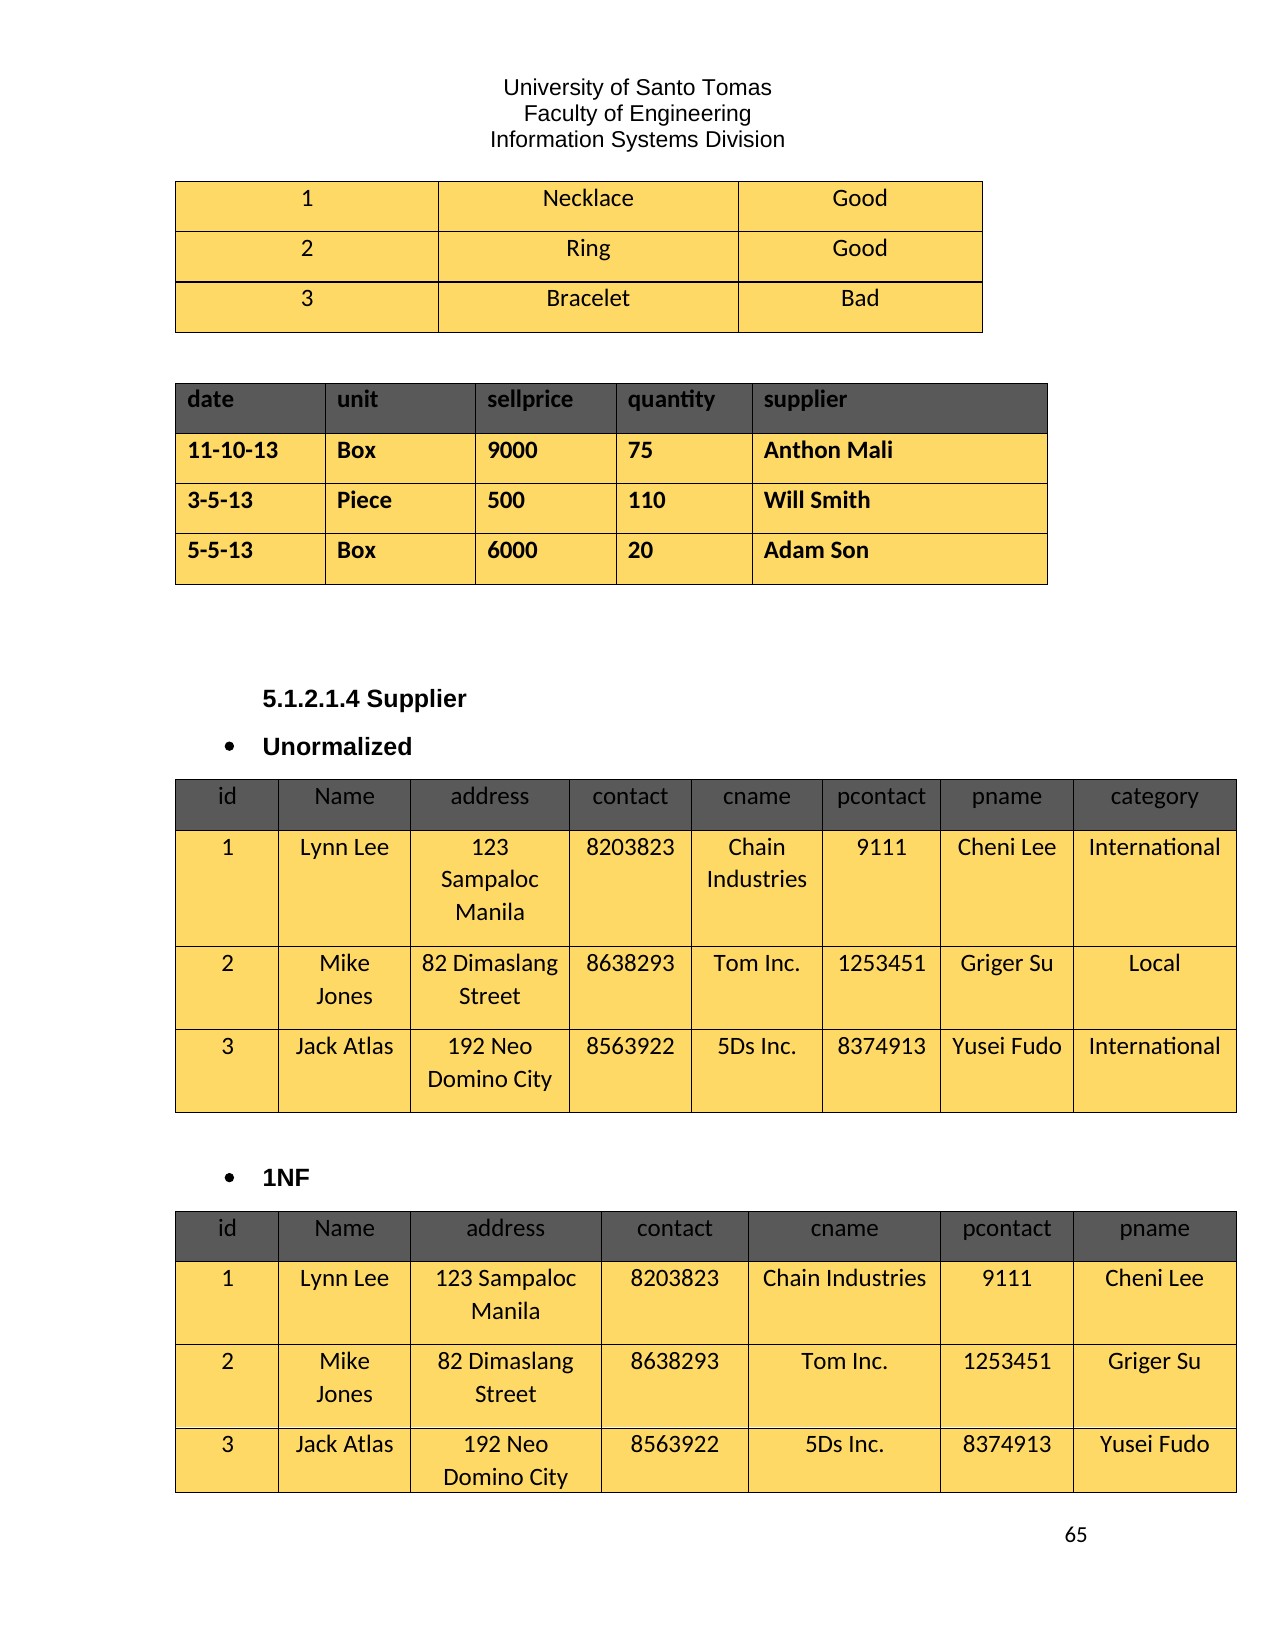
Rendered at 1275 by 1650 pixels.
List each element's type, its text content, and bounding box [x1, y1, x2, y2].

table_cell Necklace [439, 182, 738, 231]
table_header pname [1074, 1212, 1236, 1261]
table_cell 2 [176, 1345, 278, 1427]
table_cell 6000 [476, 534, 616, 584]
table_cell 123 Sampaloc Manila [411, 1262, 601, 1344]
table_cell Mike Jones [279, 947, 410, 1029]
table_header Name [279, 1212, 410, 1261]
table_cell Chain Industries [692, 831, 822, 946]
table_header address [411, 1212, 601, 1261]
list 1NF [225, 1163, 1087, 1192]
table_cell 1 [176, 1262, 278, 1344]
table_cell Mike Jones [279, 1345, 410, 1427]
table_header contact [570, 780, 691, 830]
table_header sellprice [476, 384, 616, 433]
table_cell Good [739, 232, 982, 281]
table_cell 8638293 [602, 1345, 748, 1427]
table_cell 110 [617, 484, 752, 533]
table_cell 5-5-13 [176, 534, 325, 584]
table_cell 9111 [941, 1262, 1073, 1344]
table_cell 1253451 [823, 947, 940, 1029]
table_header pcontact [823, 780, 940, 830]
table_header id [176, 1212, 278, 1261]
text 5.1.2.1.4 Supplier [187, 684, 1087, 713]
table_cell 192 Neo Domino City [411, 1429, 601, 1492]
table_cell Cheni Lee [1074, 1262, 1236, 1344]
table_cell 8203823 [570, 831, 691, 946]
table_header cname [692, 780, 822, 830]
table_cell Tom Inc. [749, 1345, 940, 1427]
table_cell Bracelet [439, 283, 738, 332]
table_header contact [602, 1212, 748, 1261]
table_cell 82 Dimaslang Street [411, 1345, 601, 1427]
table_cell International [1074, 1030, 1236, 1112]
table_cell Local [1074, 947, 1236, 1029]
table_header date [176, 384, 325, 433]
table_cell 500 [476, 484, 616, 533]
table_cell 8374913 [941, 1429, 1073, 1492]
table_cell 1253451 [941, 1345, 1073, 1427]
table_cell 1 [176, 831, 278, 946]
table_cell 75 [617, 434, 752, 483]
table_cell 3 [176, 283, 438, 332]
table_cell Griger Su [1074, 1345, 1236, 1427]
table_cell 20 [617, 534, 752, 584]
table_cell Box [326, 534, 475, 584]
table_cell Lynn Lee [279, 831, 410, 946]
table_cell 8563922 [570, 1030, 691, 1112]
table_cell 1 [176, 182, 438, 231]
table_header supplier [753, 384, 1047, 433]
table_cell Lynn Lee [279, 1262, 410, 1344]
table_cell 2 [176, 232, 438, 281]
table_cell Good [739, 182, 982, 231]
table_cell Adam Son [753, 534, 1047, 584]
table_cell 82 Dimaslang Street [411, 947, 569, 1029]
table_cell 8563922 [602, 1429, 748, 1492]
table_header pname [941, 780, 1073, 830]
table_cell 8638293 [570, 947, 691, 1029]
table_cell Cheni Lee [941, 831, 1073, 946]
table_cell 8203823 [602, 1262, 748, 1344]
table_header unit [326, 384, 475, 433]
table_cell 3 [176, 1030, 278, 1112]
table_cell Griger Su [941, 947, 1073, 1029]
table_cell Jack Atlas [279, 1030, 410, 1112]
table_cell Ring [439, 232, 738, 281]
table_cell Will Smith [753, 484, 1047, 533]
table_cell 5Ds Inc. [692, 1030, 822, 1112]
table_cell 9111 [823, 831, 940, 946]
table_cell Box [326, 434, 475, 483]
table_cell Chain Industries [749, 1262, 940, 1344]
table_cell Tom Inc. [692, 947, 822, 1029]
table_cell Anthon Mali [753, 434, 1047, 483]
table_header quantity [617, 384, 752, 433]
table_header cname [749, 1212, 940, 1261]
table_cell Yusei Fudo [941, 1030, 1073, 1112]
table_cell 8374913 [823, 1030, 940, 1112]
table_header address [411, 780, 569, 830]
table_header pcontact [941, 1212, 1073, 1261]
table_cell 123 Sampaloc Manila [411, 831, 569, 946]
table_cell Jack Atlas [279, 1429, 410, 1492]
list Unormalized [225, 732, 1087, 760]
table_header category [1074, 780, 1236, 830]
table_cell Yusei Fudo [1074, 1429, 1236, 1492]
table_cell Bad [739, 283, 982, 332]
table_header Name [279, 780, 410, 830]
table_cell International [1074, 831, 1236, 946]
table_cell 3 [176, 1429, 278, 1492]
table_cell 9000 [476, 434, 616, 483]
table_header id [176, 780, 278, 830]
table_cell 5Ds Inc. [749, 1429, 940, 1492]
table_cell 11-10-13 [176, 434, 325, 483]
table_cell 192 Neo Domino City [411, 1030, 569, 1112]
table_cell 2 [176, 947, 278, 1029]
table_cell 3-5-13 [176, 484, 325, 533]
table_cell Piece [326, 484, 475, 533]
